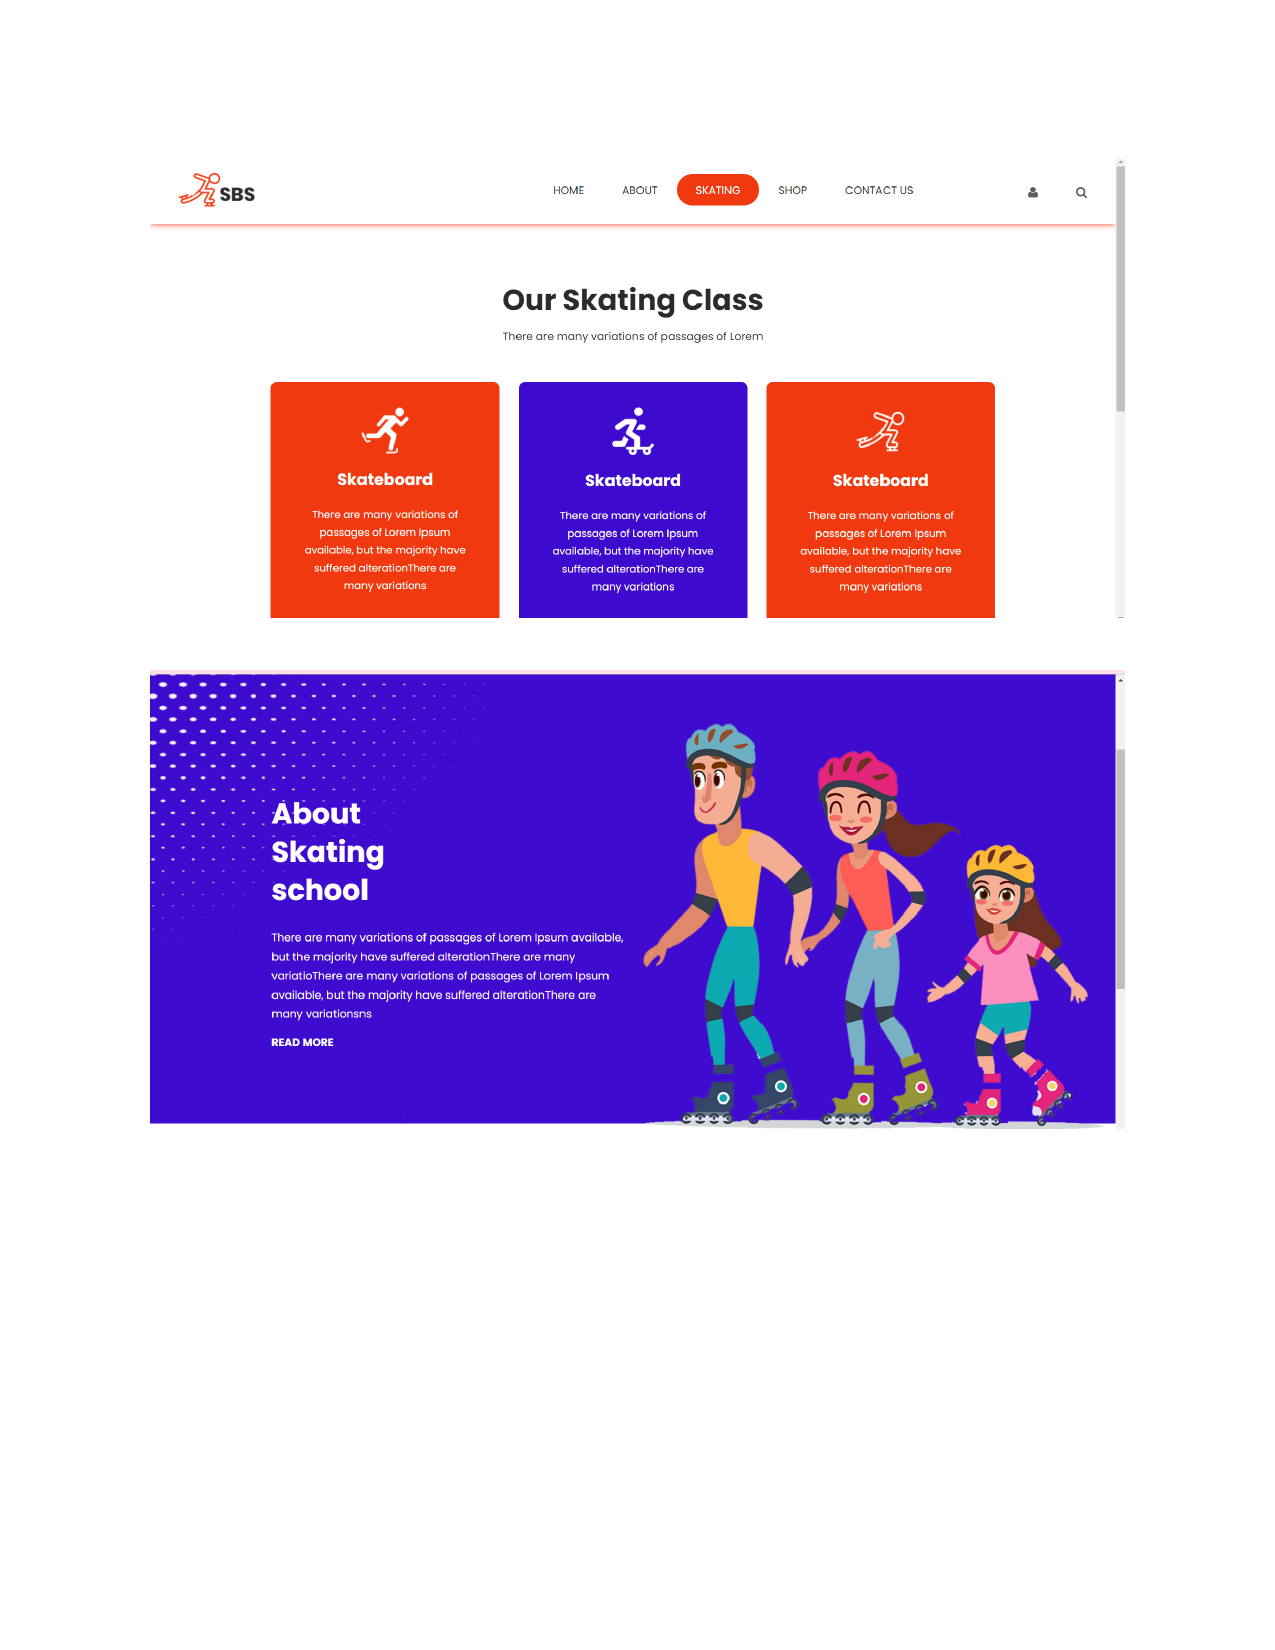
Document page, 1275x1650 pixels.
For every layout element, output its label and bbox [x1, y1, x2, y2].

picture [150, 159, 1125, 618]
picture [150, 670, 1125, 1129]
